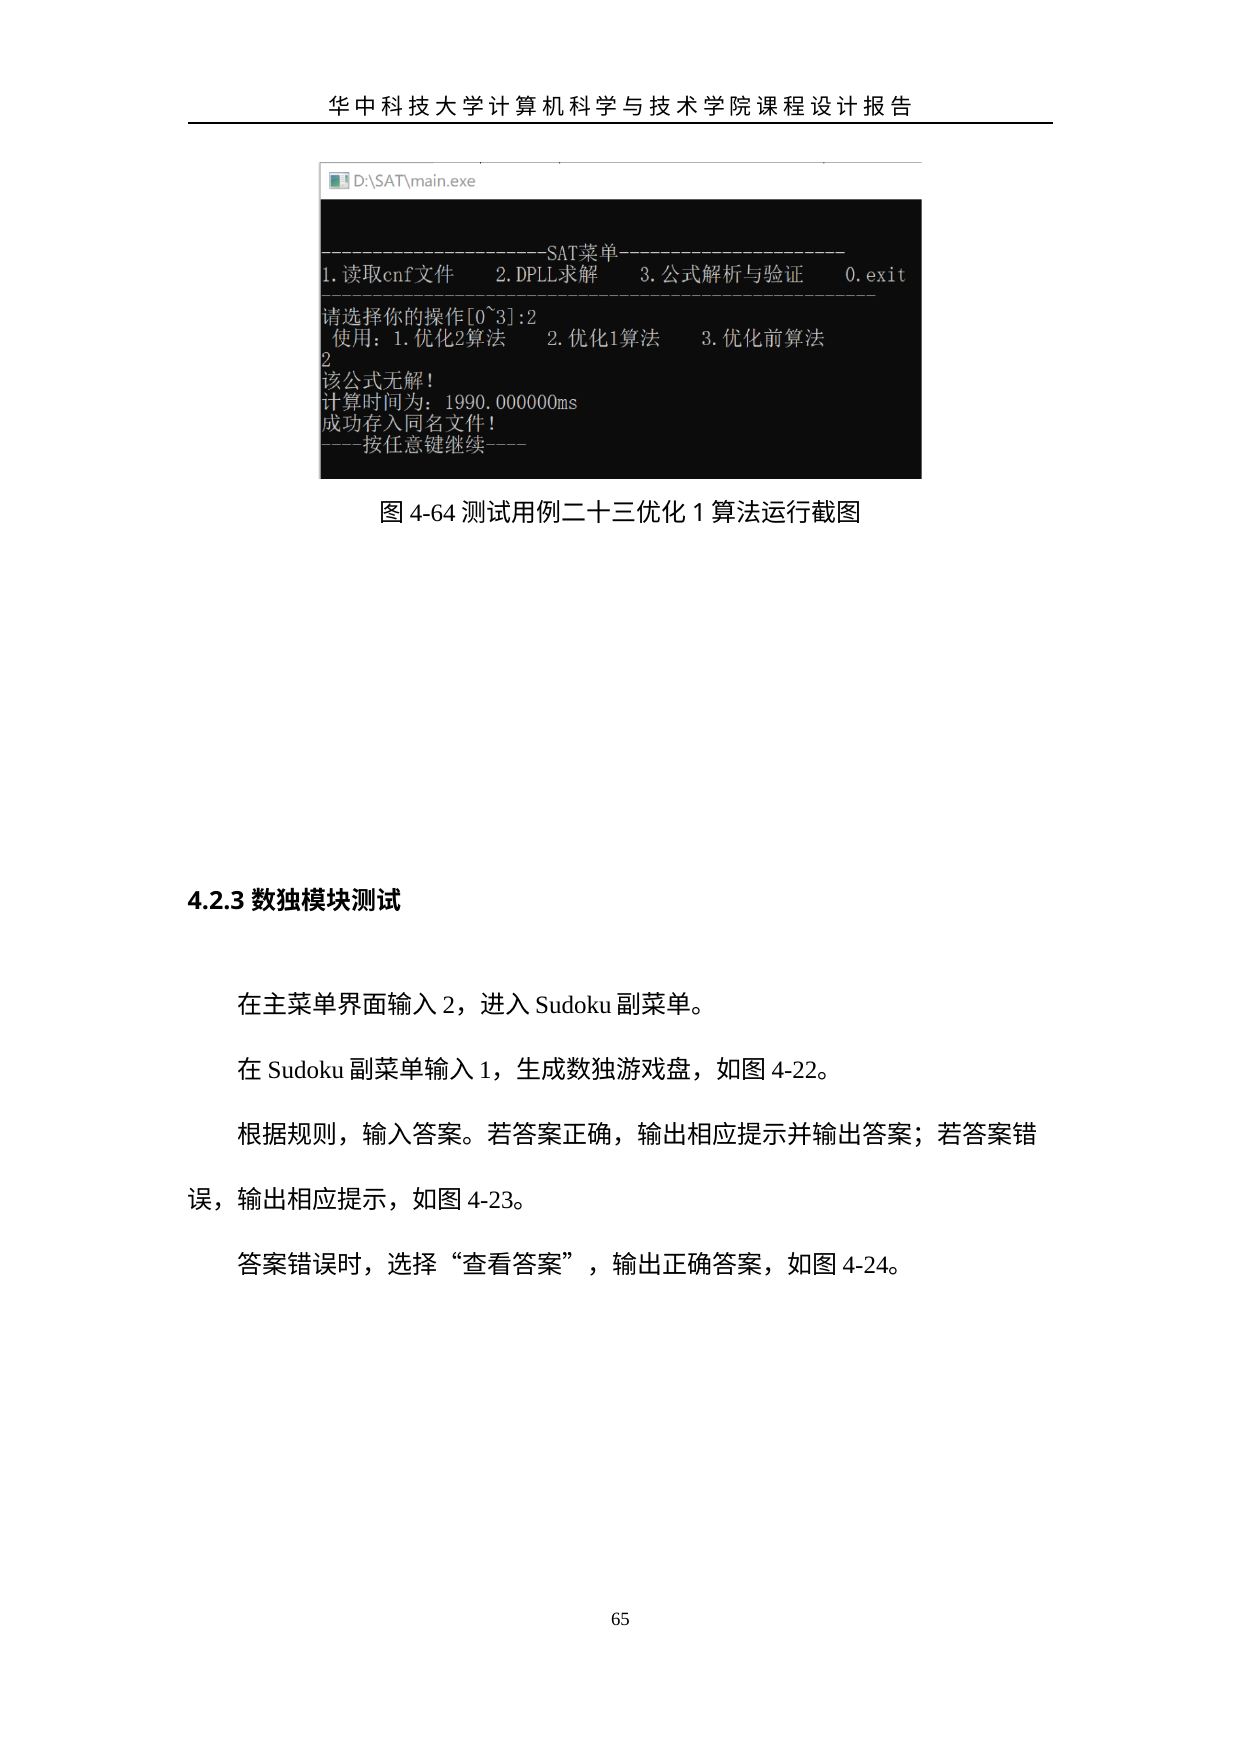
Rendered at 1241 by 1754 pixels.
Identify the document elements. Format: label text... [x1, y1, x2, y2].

text 在Sudoku副菜单输入1，生成数独游戏盘，如图4-22。 [187, 1035, 1053, 1100]
text 图4-64 测试用例二十三优化1算法运行截图 [187, 493, 1053, 529]
text 在主菜单界面输入2，进入Sudoku副菜单。 [187, 970, 1053, 1035]
picture [318, 162, 922, 479]
text 答案错误时，选择“查看答案”，输出正确答案，如图4-24。 [187, 1230, 1053, 1295]
text 根据规则，输入答案。若答案正确，输出相应提示并输出答案；若答案错误，输出相应提示，如图4-23。 [187, 1100, 1053, 1230]
subtitle 4.2.3 数独模块测试 [187, 880, 1053, 917]
